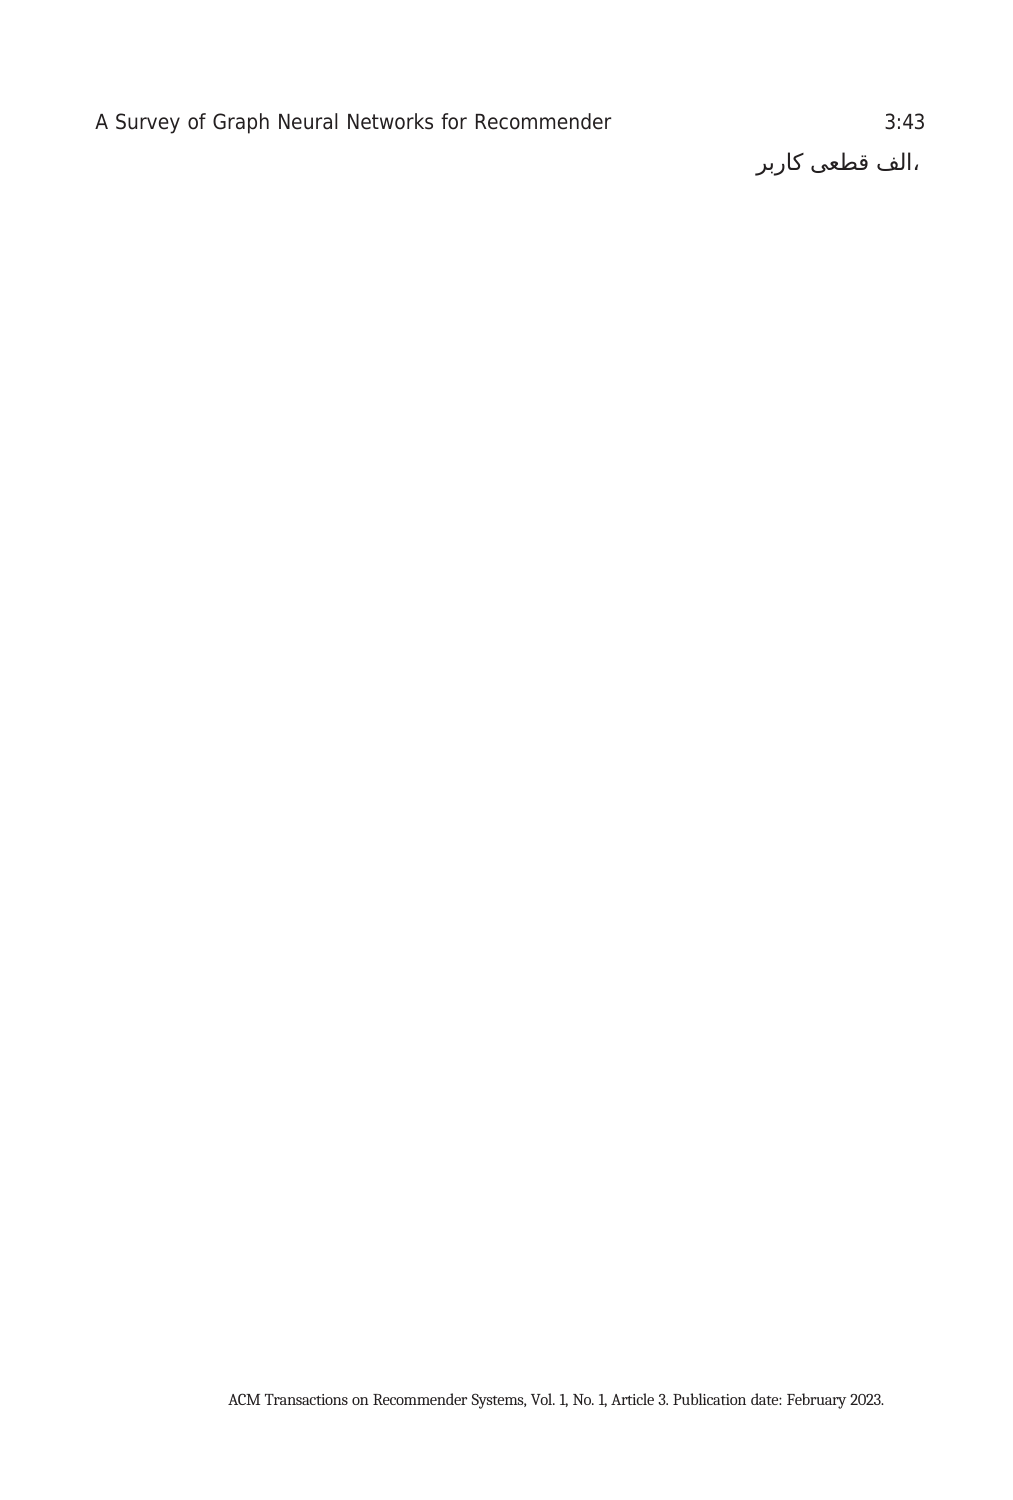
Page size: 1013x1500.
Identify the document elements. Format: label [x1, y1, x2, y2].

list [95, 150, 920, 176]
